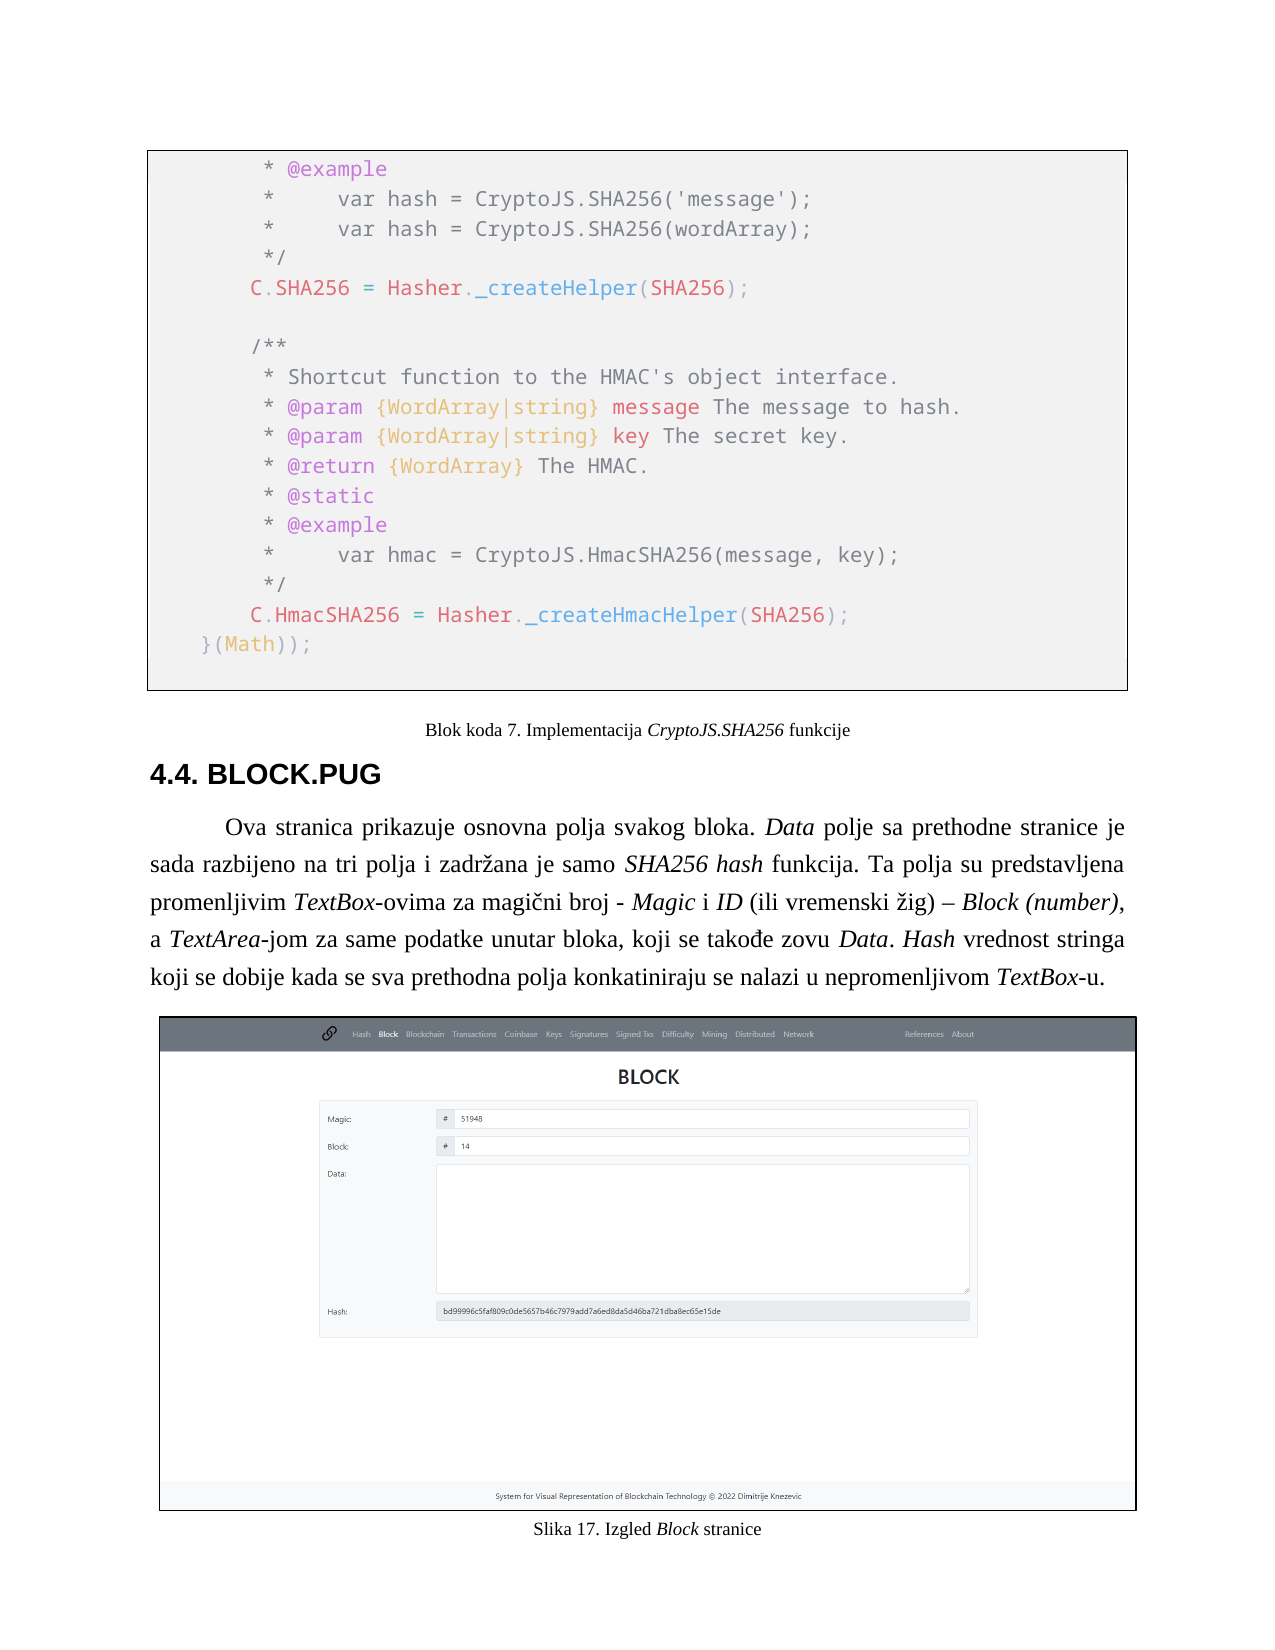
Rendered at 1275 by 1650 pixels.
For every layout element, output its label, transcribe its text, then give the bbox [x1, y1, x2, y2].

text * var hmac = CryptoJS.HmacSHA256(message, key); [150, 539, 1125, 569]
text * @return {WordArray} The HMAC. [150, 450, 1125, 480]
text C.HmacSHA256 = Hasher._createHmacHelper(SHA256); [150, 598, 1125, 628]
text * var hash = CryptoJS.SHA256(wordArray); [150, 212, 1125, 242]
text * @param {WordArray|string} key The secret key. [150, 420, 1125, 450]
text * Shortcut function to the HMAC's object interface. [150, 361, 1125, 391]
text */ [150, 569, 1125, 598]
picture [160, 1018, 1135, 1510]
text * @param {WordArray|string} message The message to hash. [150, 391, 1125, 420]
text /** [150, 331, 1125, 361]
text * @static [150, 480, 1125, 509]
text Ova stranica prikazuje osnovna polja svakog bloka. Data polje sa prethodne stranice je sada razbijeno na tri polja i zadržana je samo SHA256 hash funkcija. Ta polja su predstavljena promenljivim TextBox-ovima za magični broj - Magic i ID (ili vremenski žig) – Block (number), a TextArea-jom za same podatke unutar bloka, koji se takođe zovu Data. Hash vrednost stringa koji se dobije kada se sva prethodna polja konkatiniraju se nalazi u nepromenljivom TextBox-u. [150, 803, 1125, 991]
text Blok koda . Implementacija CryptoJS.SHA256 funkcije [150, 703, 1125, 741]
text * @example [150, 509, 1125, 539]
text C.SHA256 = Hasher._createHelper(SHA256); [150, 272, 1125, 302]
text * @example [148, 151, 1127, 183]
text * var hash = CryptoJS.SHA256('message'); [150, 183, 1125, 212]
text }(Math)); [150, 628, 1125, 655]
subtitle Block.pug [150, 753, 1125, 791]
text */ [150, 242, 1125, 272]
